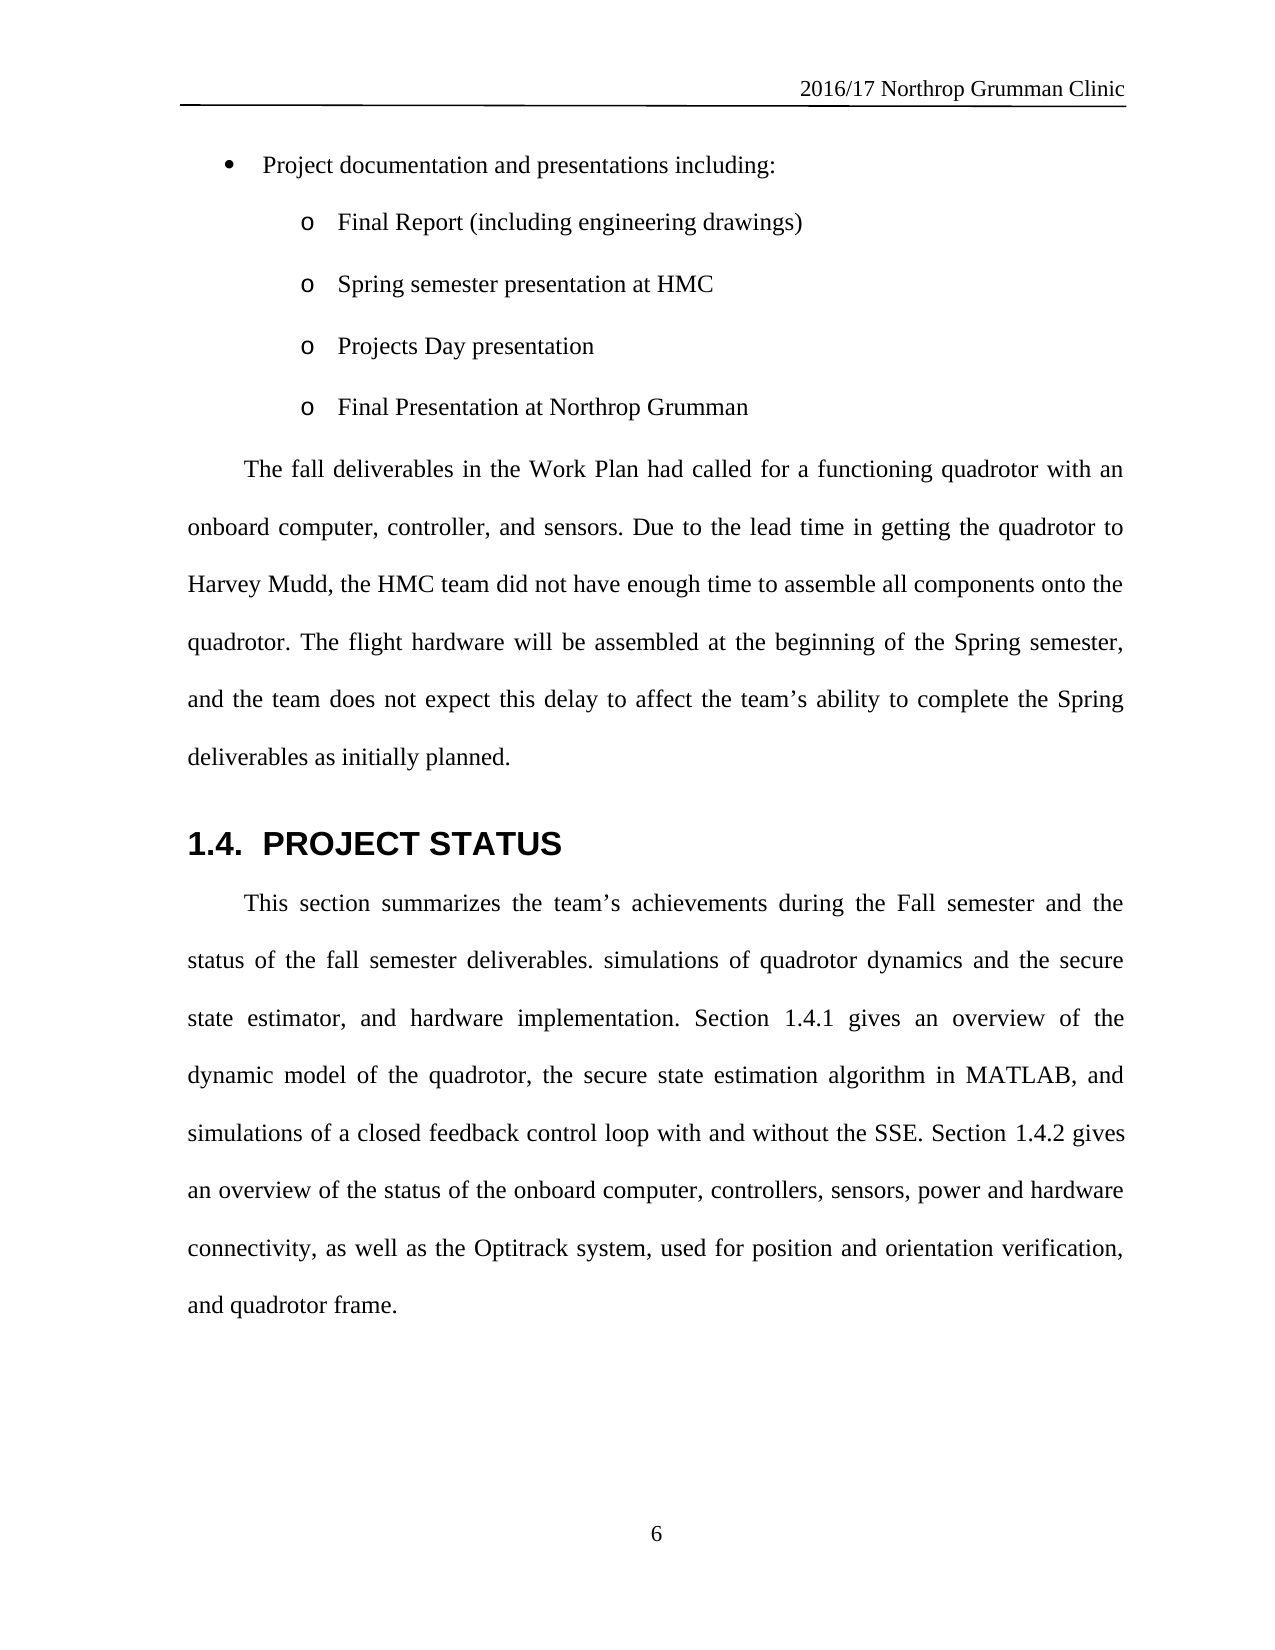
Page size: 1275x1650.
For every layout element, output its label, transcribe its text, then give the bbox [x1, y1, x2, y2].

list Projects Day presentation [300, 331, 1125, 362]
text This section summarizes the team’s achievements during the Fall semester and the status of the fall semester deliverables. simulations of quadrotor dynamics and the secure state estimator, and hardware implementation. Section 1.4.1 gives an overview of the dynamic model of the quadrotor, the secure state estimation algorithm in MATLAB, and simulations of a closed feedback control loop with and without the SSE. Section 1.4.2 gives an overview of the status of the onboard computer, controllers, sensors, power and hardware connectivity, as well as the Optitrack system, used for position and orientation verification, and quadrotor frame. [187, 888, 1125, 1319]
list Project documentation and presentations including: [225, 150, 1125, 179]
list Spring semester presentation at HMC [300, 269, 1125, 300]
list Final Report (including engineering drawings) [300, 207, 1125, 238]
text The fall deliverables in the Work Plan had called for a functioning quadrotor with an onboard computer, controller, and sensors. Due to the lead time in getting the quadrotor to Harvey Mudd, the HMC team did not have enough time to assemble all components onto the quadrotor. The flight hardware will be assembled at the beginning of the Spring semester, and the team does not expect this delay to affect the team’s ability to complete the Spring deliverables as initially planned. [187, 454, 1125, 770]
list Final Presentation at Northrop Grumman [300, 392, 1125, 423]
subtitle Project status [187, 824, 1125, 863]
